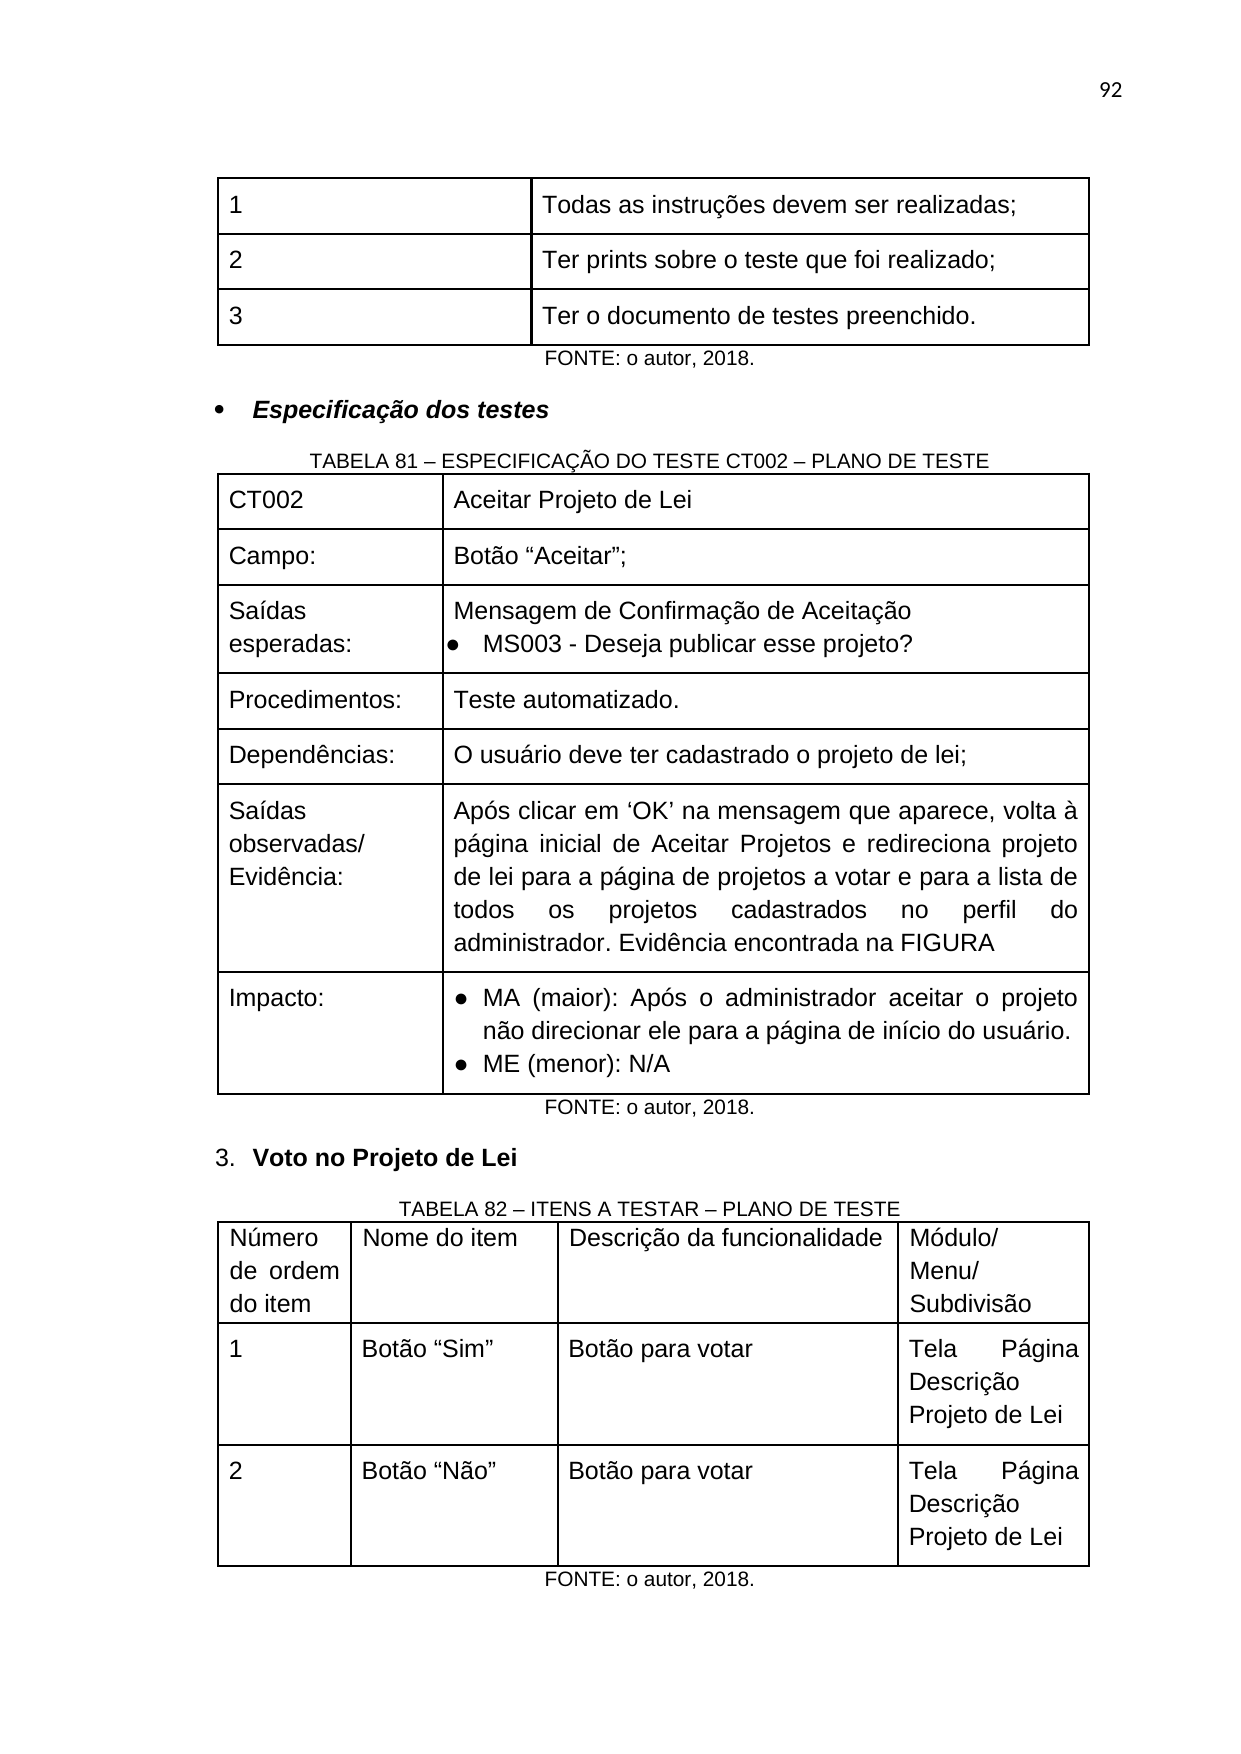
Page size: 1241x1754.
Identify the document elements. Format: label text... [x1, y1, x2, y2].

table_cell Tela Página Descrição Projeto de Lei [899, 1446, 1088, 1565]
table_cell Ter prints sobre o teste que foi realizado; [533, 235, 1088, 288]
table_cell Tela Página Descrição Projeto de Lei [899, 1324, 1088, 1443]
list Especificação dos testes [215, 395, 1122, 424]
text TABELA 81 – ESPECIFICAÇÃO DO TESTE CT002 – PLANO DE TESTE [177, 449, 1122, 473]
table_cell 2 [219, 1446, 350, 1565]
table_cell Dependências: [219, 730, 442, 783]
table_cell Saídas observadas/ Evidência: [219, 785, 442, 971]
table_cell Botão para votar [559, 1324, 897, 1443]
text FONTE: o autor, 2018. [177, 1094, 1122, 1118]
table_cell Botão para votar [559, 1446, 897, 1565]
table_cell Após clicar em ‘OK’ na mensagem que aparece, volta à página inicial de Aceitar Projetos e redireciona projeto de lei para a página de projetos a votar e para a lista de todos os projetos cadastrados no perfil do administrador. Evidência encontrada na FIGURA [444, 785, 1088, 971]
table_cell Botão “Sim” [352, 1324, 557, 1443]
table_header Nome do item [352, 1223, 557, 1322]
table_cell MA (maior): Após o administrador aceitar o projeto não direcionar ele para a página de início do usuário. ME (menor): N/A [444, 973, 1088, 1092]
table_cell 1 [219, 179, 530, 233]
table_cell Mensagem de Confirmação de Aceitação MS003 - Deseja publicar esse projeto? [444, 586, 1088, 672]
list Voto no Projeto de Lei [215, 1143, 1122, 1172]
table_cell Botão “Não” [352, 1446, 557, 1565]
table_cell Campo: [219, 530, 442, 584]
table_cell 2 [219, 235, 530, 288]
table_cell Saídas esperadas: [219, 586, 442, 672]
table_header Módulo/Menu/Subdivisão [899, 1223, 1088, 1322]
table_cell 3 [219, 290, 530, 344]
table_cell Todas as instruções devem ser realizadas; [533, 179, 1088, 233]
table_cell Procedimentos: [219, 674, 442, 728]
table_header Descrição da funcionalidade [559, 1223, 897, 1322]
text TABELA 82 – ITENS A TESTAR – PLANO DE TESTE [177, 1197, 1122, 1221]
table_cell Teste automatizado. [444, 674, 1088, 728]
text FONTE: o autor, 2018. [177, 346, 1122, 370]
table_header Aceitar Projeto de Lei [444, 475, 1088, 528]
table_header Número de ordem do item [219, 1223, 350, 1322]
table_cell O usuário deve ter cadastrado o projeto de lei; [444, 730, 1088, 783]
table_cell 1 [219, 1324, 350, 1443]
table_header CT002 [219, 475, 442, 528]
table_cell Botão “Aceitar”; [444, 530, 1088, 584]
table_cell Ter o documento de testes preenchido. [533, 290, 1088, 344]
table_cell Impacto: [219, 973, 442, 1092]
text FONTE: o autor, 2018. [177, 1567, 1122, 1591]
